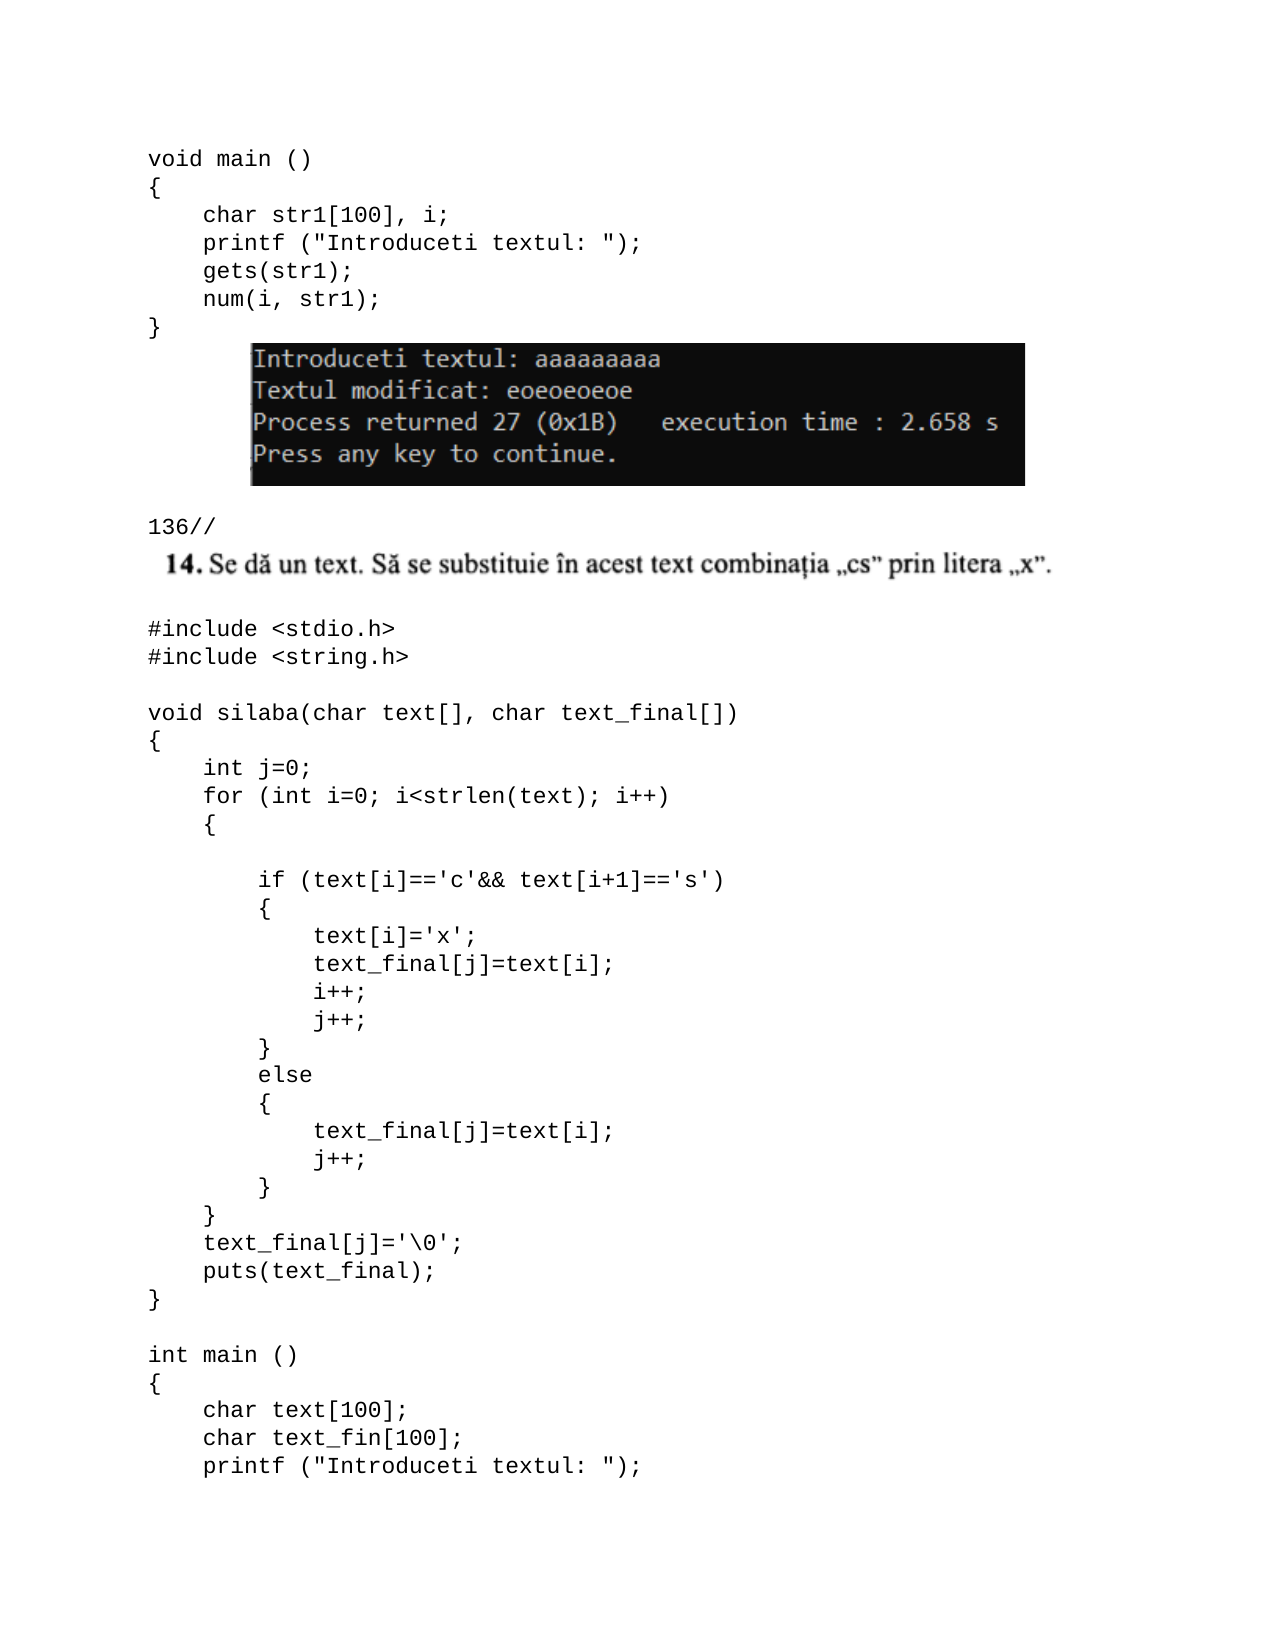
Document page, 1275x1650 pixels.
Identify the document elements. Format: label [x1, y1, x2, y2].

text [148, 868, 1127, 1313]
picture [250, 343, 1025, 486]
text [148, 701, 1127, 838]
picture [147, 543, 1062, 587]
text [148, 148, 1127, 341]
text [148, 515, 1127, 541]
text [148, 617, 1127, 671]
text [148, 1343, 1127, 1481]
